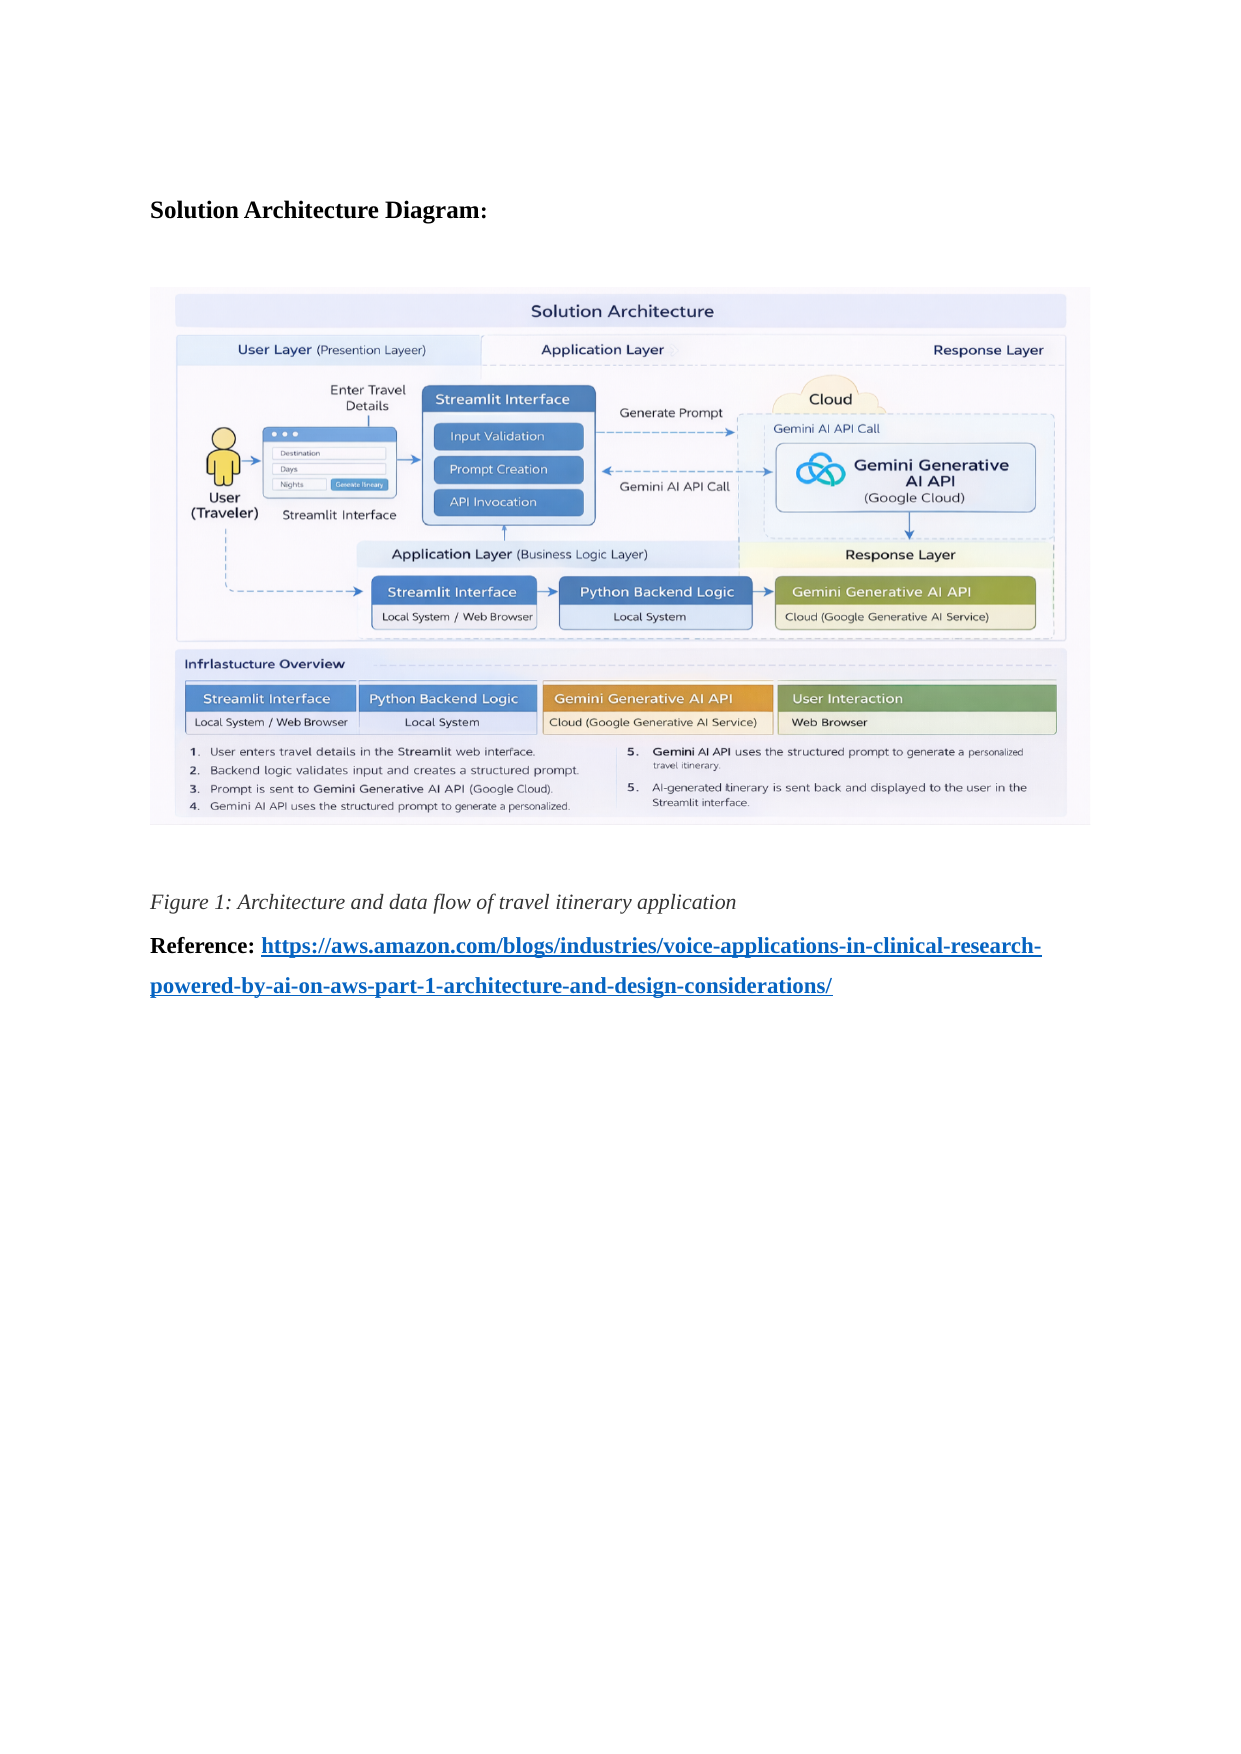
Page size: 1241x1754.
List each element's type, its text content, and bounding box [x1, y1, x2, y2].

text Reference: https://aws.amazon.com/blogs/industries/voice-applications-in-clinical-research-powered-by-ai-on-aws-part-1-architecture-and-design-considerations/ [150, 932, 1090, 998]
text Figure 1: Architecture and data flow of travel itinerary application [150, 889, 1090, 914]
picture [150, 287, 1091, 825]
text Solution Architecture Diagram: [150, 195, 1090, 224]
